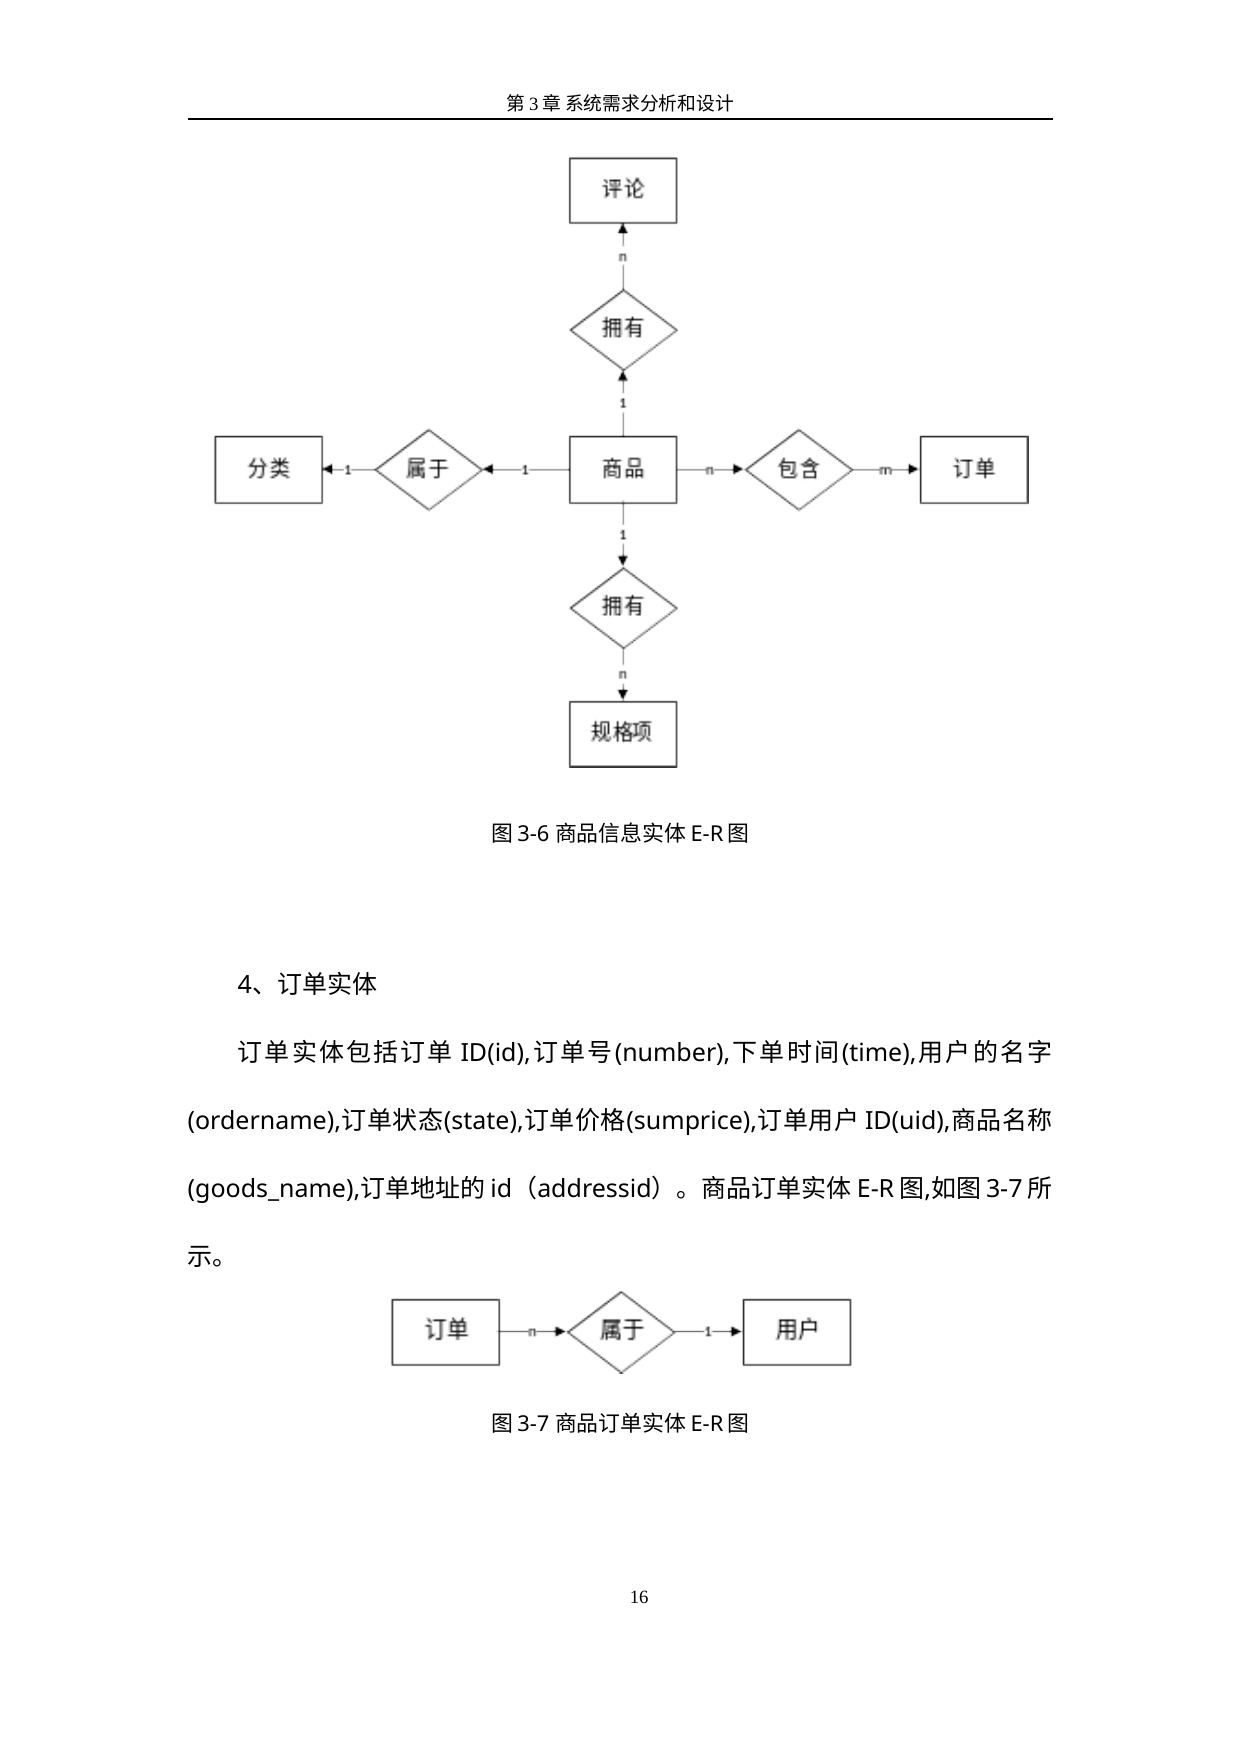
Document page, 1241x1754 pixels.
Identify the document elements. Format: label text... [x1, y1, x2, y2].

text 4、订单实体 [187, 949, 1053, 1017]
text 图3-6 商品信息实体E-R图 [187, 814, 1053, 848]
text 订单实体包括订单ID(id),订单号(number),下单时间(time),用户的名字(ordername),订单状态(state),订单价格(sumprice),订单用户ID(uid),商品名称(goods_name),订单地址的id（addressid）。商品订单实体E-R图,如图3-7所示。 [187, 1017, 1053, 1289]
text 图3-7 商品订单实体E-R图 [187, 1405, 1053, 1439]
